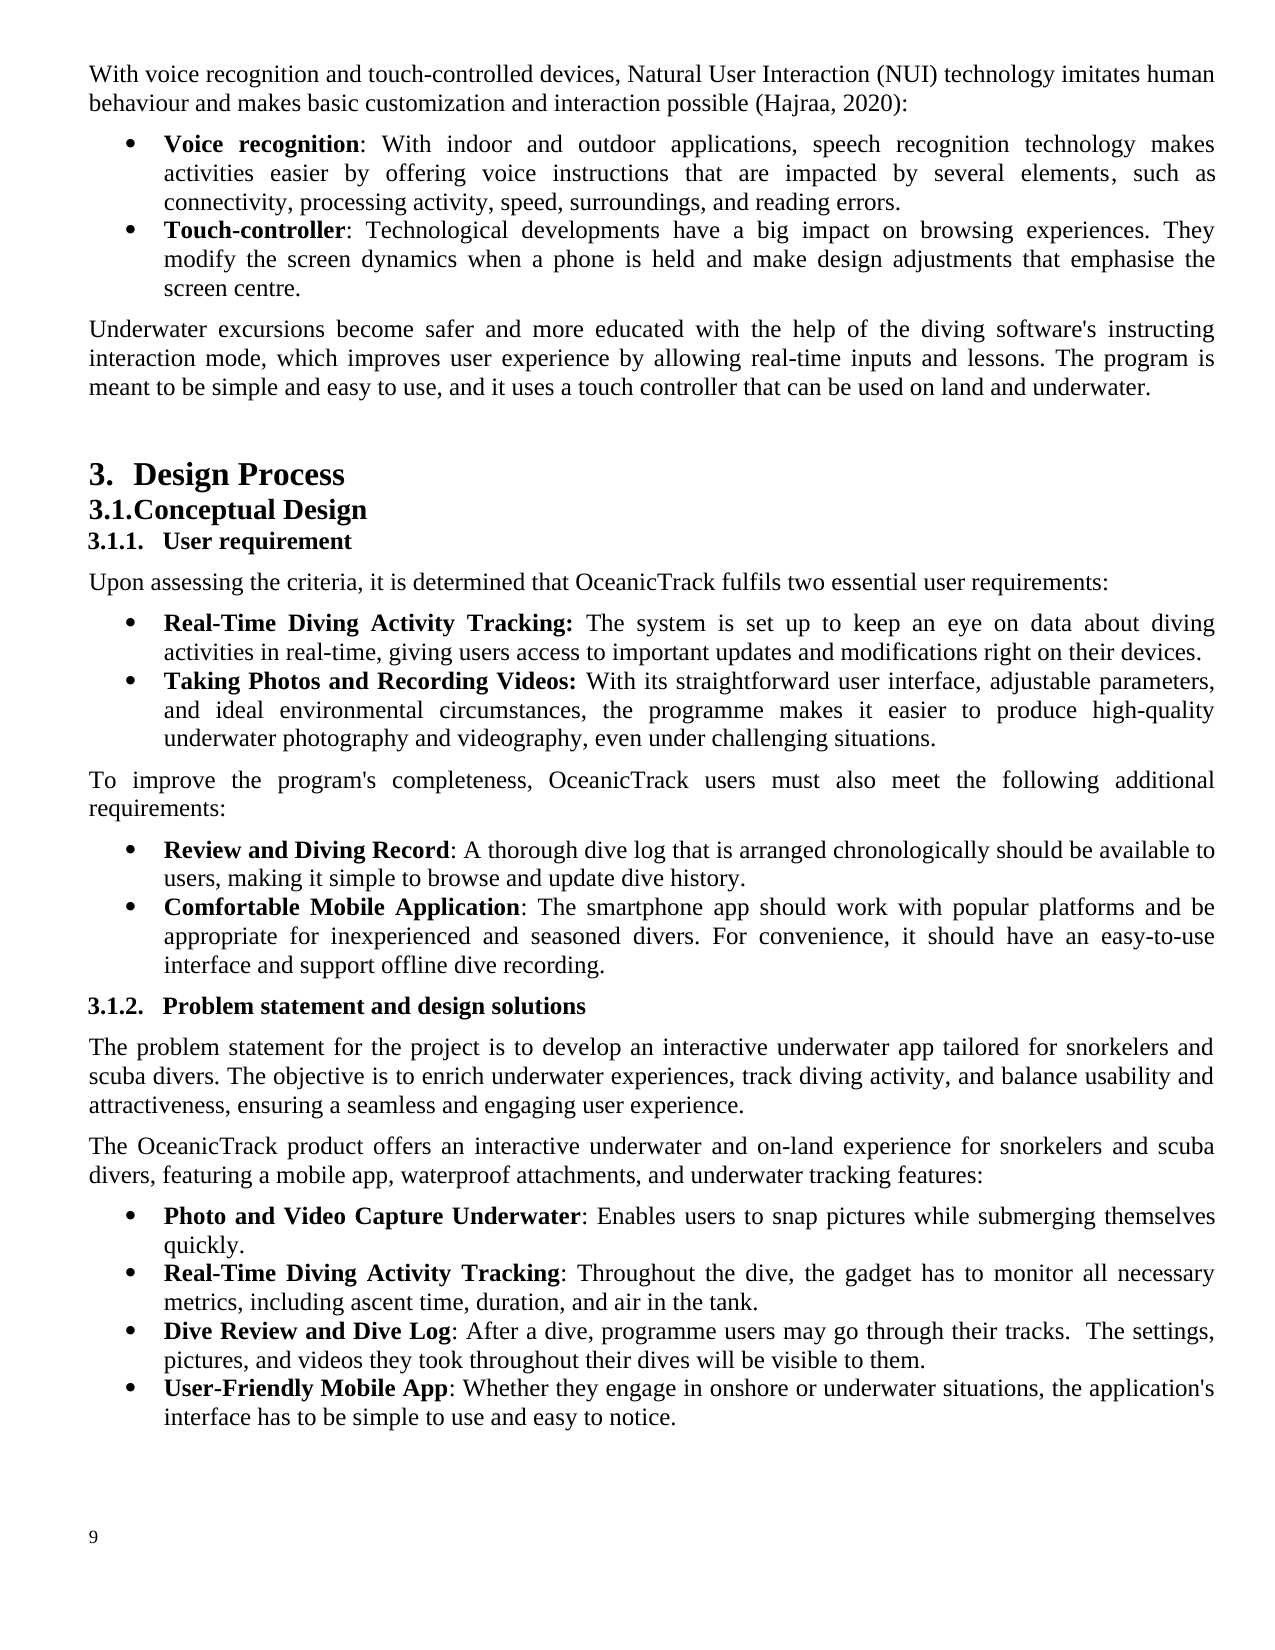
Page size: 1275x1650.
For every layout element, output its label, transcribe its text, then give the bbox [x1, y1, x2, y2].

list Conceptual Design [89, 492, 1216, 526]
list Dive Review and Dive Log: After a dive, programme users may go through their tracks. The settings, pictures, and videos they took throughout their dives will be visible to them. [126, 1316, 1216, 1373]
list Photo and Video Capture Underwater: Enables users to snap pictures while submerging themselves quickly. [126, 1201, 1216, 1258]
text Underwater excursions become safer and more educated with the help of the diving software's instructing interaction mode, which improves user experience by allowing real-time inputs and lessons. The program is meant to be simple and easy to use, and it uses a touch controller that can be used on land and underwater. [89, 314, 1216, 400]
text The OceanicTrack product offers an interactive underwater and on-land experience for snorkelers and scuba divers, featuring a mobile app, waterproof attachments, and underwater tracking features: [89, 1131, 1216, 1188]
list Comfortable Mobile Application: The smartphone app should work with popular platforms and be appropriate for inexperienced and seasoned divers. For convenience, it should have an easy-to-use interface and support offline dive recording. [126, 892, 1216, 978]
list User-Friendly Mobile App: Whether they engage in onshore or underwater situations, the application's interface has to be simple to use and easy to notice. [126, 1373, 1216, 1431]
list Taking Photos and Recording Videos: With its straightforward user interface, adjustable parameters, and ideal environmental circumstances, the programme makes it easier to produce high-quality underwater photography and videography, even under challenging situations. [126, 666, 1216, 752]
list Real-Time Diving Activity Tracking: Throughout the dive, the gadget has to monitor all necessary metrics, including ascent time, duration, and air in the tank. [126, 1258, 1216, 1316]
list Design Process [89, 454, 1216, 492]
text Upon assessing the criteria, it is determined that OceanicTrack fulfils two essential user requirements: [89, 567, 1216, 596]
text The problem statement for the project is to develop an interactive underwater app tailored for snorkelers and scuba divers. The objective is to enrich underwater experiences, track diving activity, and balance usability and attractiveness, ensuring a seamless and engaging user experience. [89, 1032, 1216, 1118]
text To improve the program's completeness, OceanicTrack users must also meet the following additional requirements: [89, 765, 1216, 822]
text With voice recognition and touch-controlled devices, Natural User Interaction (NUI) technology imitates human behaviour and makes basic customization and interaction possible: [89, 59, 1216, 117]
list Touch-controller: Technological developments have a big impact on browsing experiences. They modify the screen dynamics when a phone is held and make design adjustments that emphasise the screen centre. [126, 215, 1216, 302]
list User requirement [87, 526, 1216, 555]
list Problem statement and design solutions [87, 991, 1216, 1020]
list Voice recognition: With indoor and outdoor applications, speech recognition technology makes activities easier by offering voice instructions that are impacted by several elements, such as connectivity, processing activity, speed, surroundings, and reading errors. [126, 129, 1216, 215]
list Review and Diving Record: A thorough dive log that is arranged chronologically should be available to users, making it simple to browse and update dive history. [126, 835, 1216, 892]
list Real-Time Diving Activity Tracking: The system is set up to keep an eye on data about diving activities in real-time, giving users access to important updates and modifications right on their devices. [126, 608, 1216, 666]
